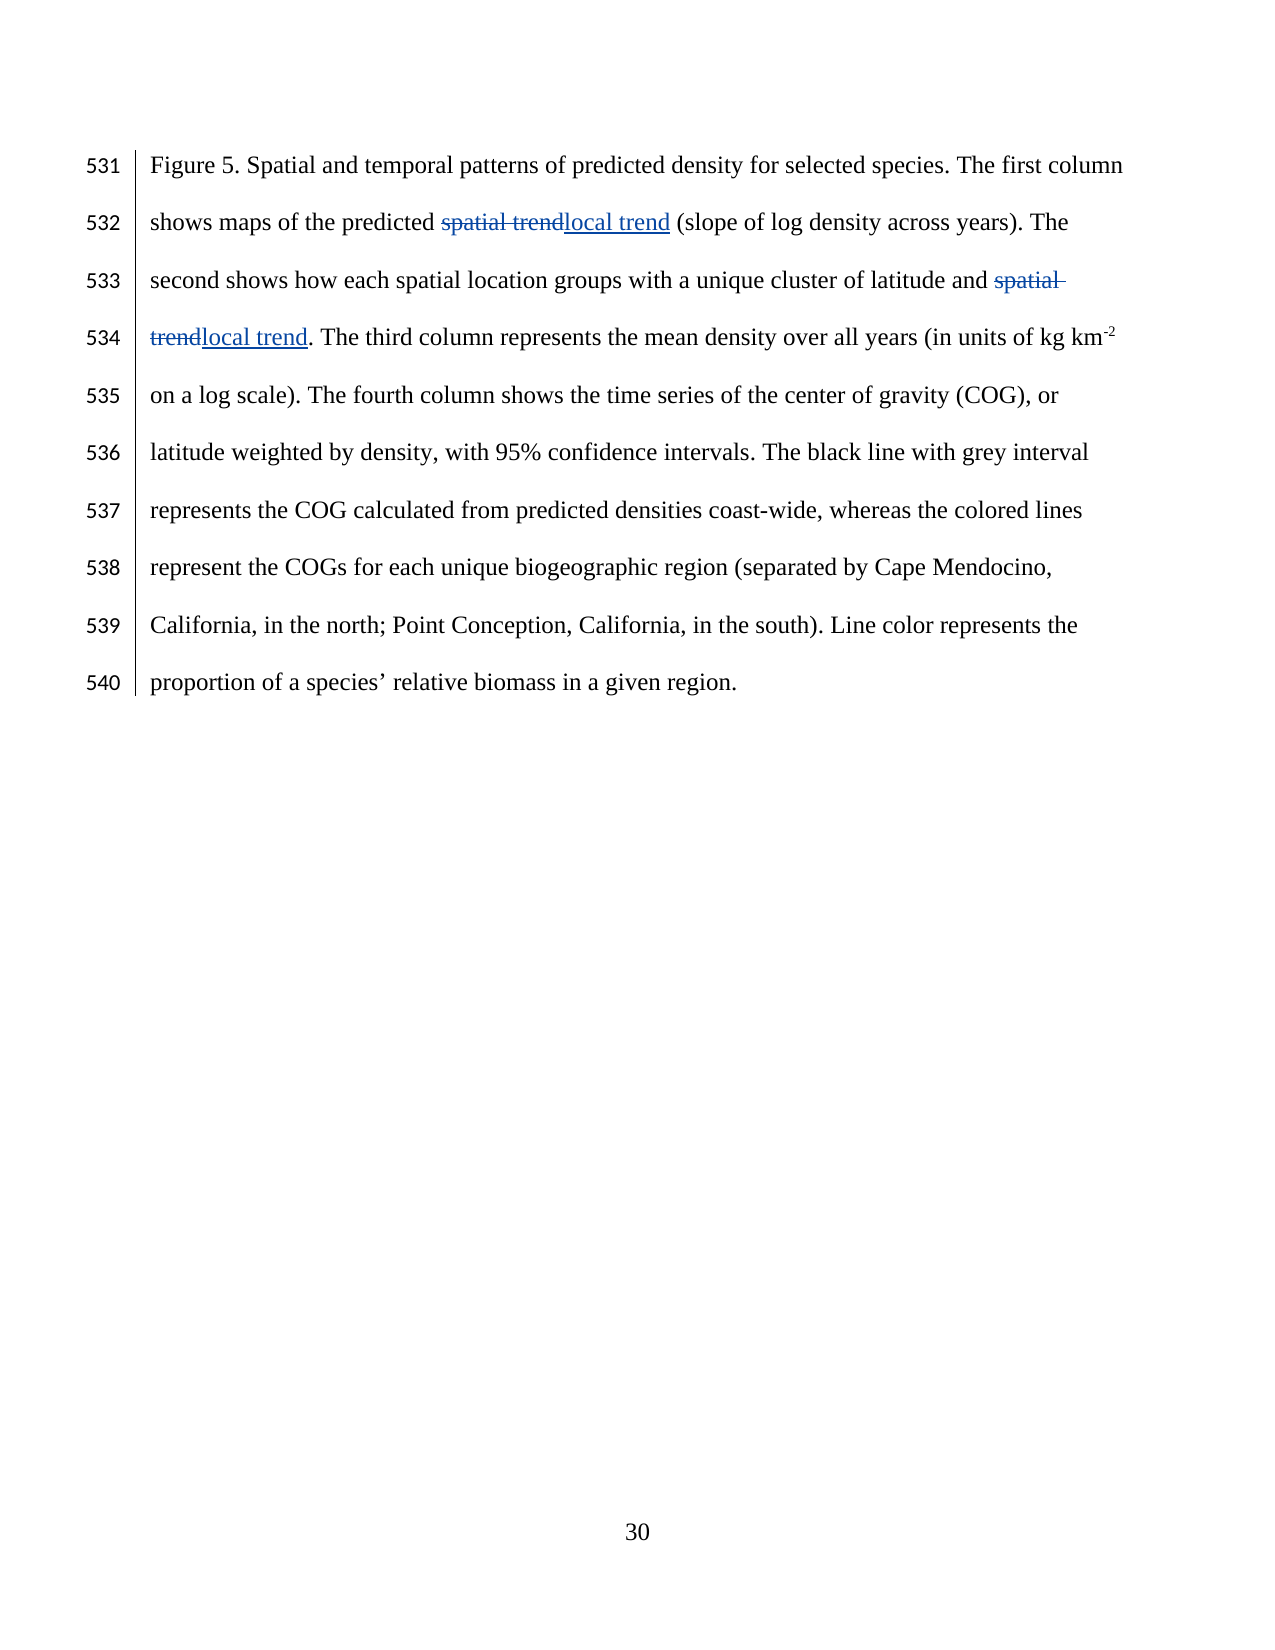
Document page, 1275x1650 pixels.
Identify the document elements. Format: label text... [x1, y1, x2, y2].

text Figure 5. Spatial and temporal patterns of predicted density for selected species. The first column shows maps of the predicted (slope of log density across years). The second shows how each spatial location groups with a unique cluster of latitude and . The third column represents the mean density over all years (in units of kg km-2 on a log scale). The fourth column shows the time series of the center of gravity (COG), or latitude weighted by density, with 95% confidence intervals. The black line with grey interval represents the COG calculated from predicted densities coast-wide, whereas the colored lines represent the COGs for each unique biogeographic region (separated by Cape Mendocino, California, in the north; Point Conception, California, in the south). Line color represents the proportion of a species’ relative biomass in a given region. [150, 150, 1125, 696]
